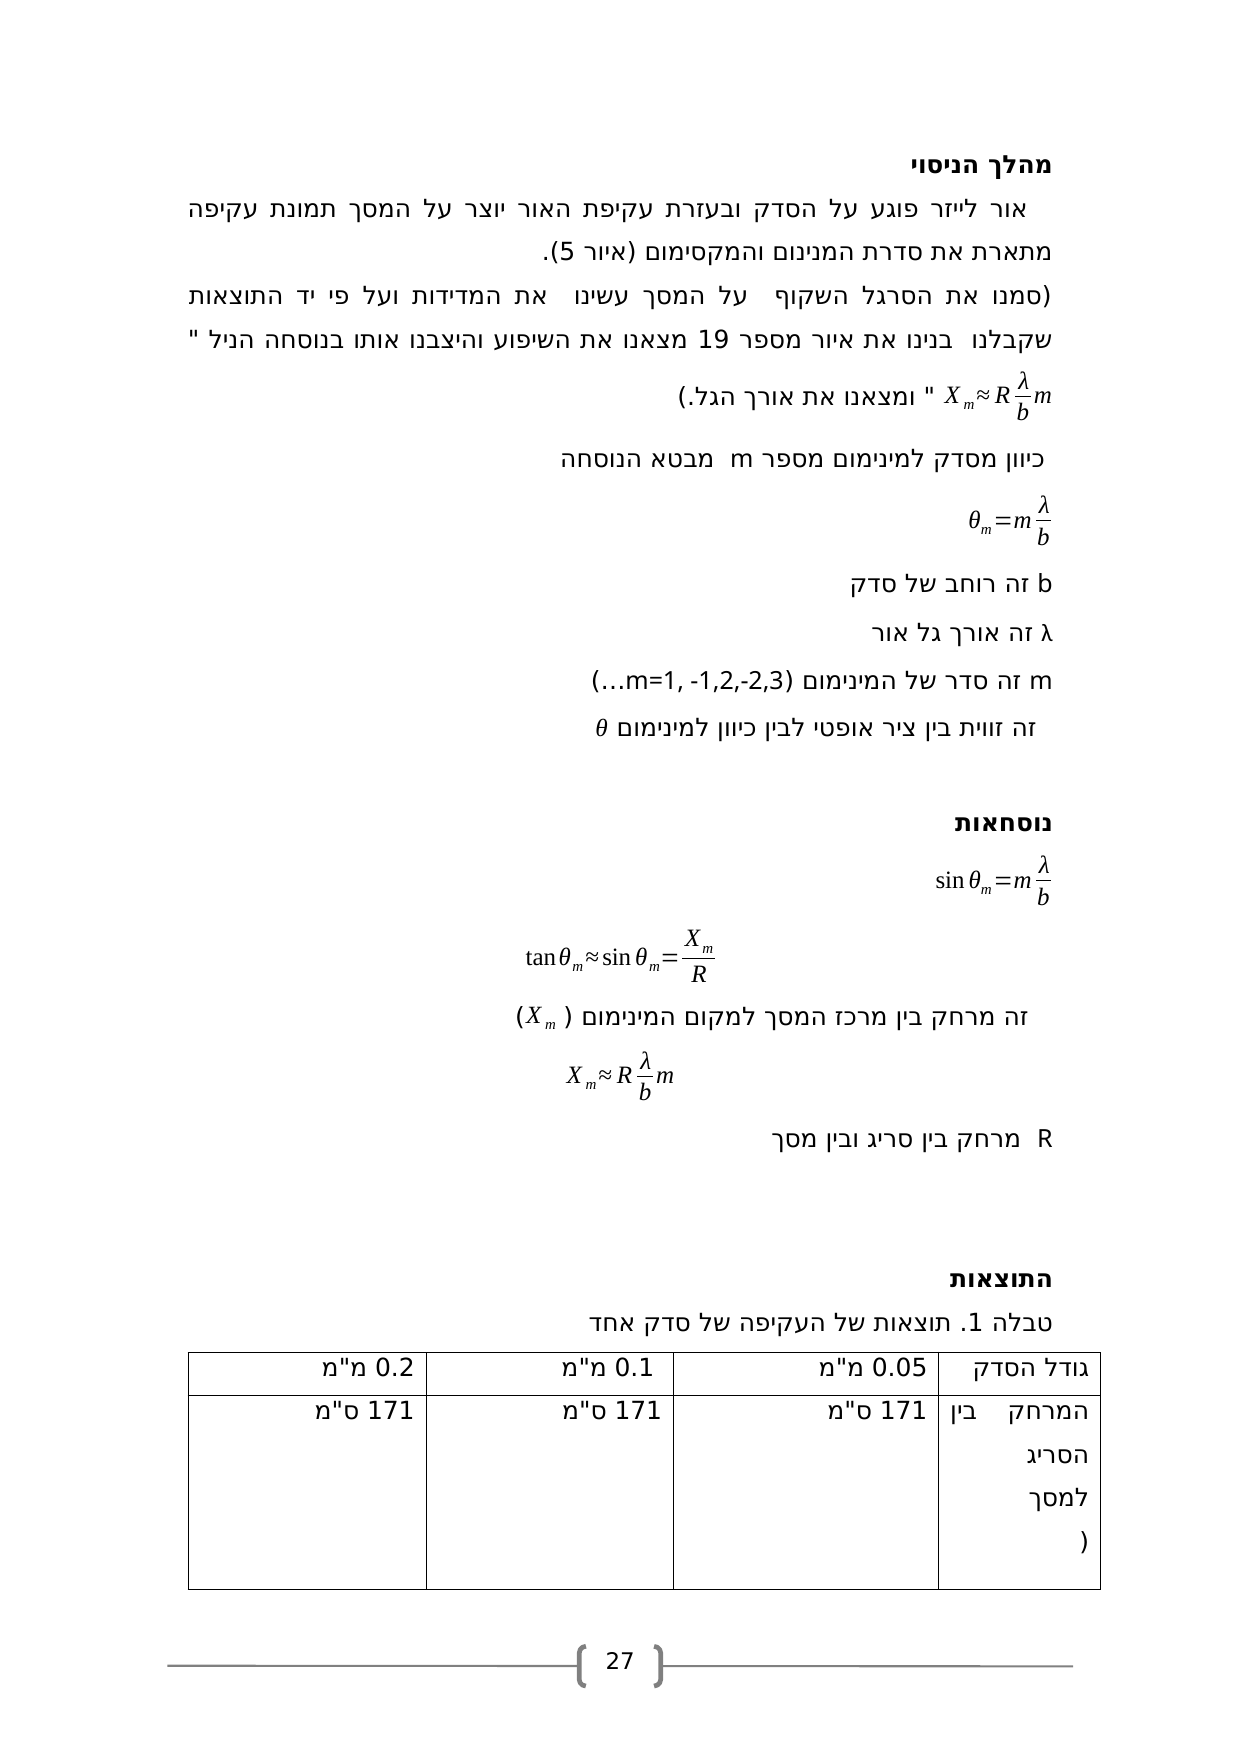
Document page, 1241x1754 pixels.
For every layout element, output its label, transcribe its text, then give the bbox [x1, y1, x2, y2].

table_header 0.1 מ"מ [427, 1353, 673, 1395]
text זה זווית בין ציר אופטי לבין כיוון למינימום [187, 713, 1053, 743]
text זה מרחק בין מרכז המסך למקום המינימום ( ) [187, 1002, 1053, 1033]
text R מרחק בין סריג ובין מסך [187, 1120, 1053, 1154]
table_header 0.05 מ"מ [674, 1353, 938, 1395]
table_cell 171 ס"מ [427, 1396, 673, 1589]
text b זה רוחב של סדק [187, 566, 1053, 600]
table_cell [939, 1396, 1100, 1589]
text מהלך הניסוי [187, 150, 1053, 179]
text m זה סדר של המינימום (m=1, -1,2,-2,3…) [187, 662, 1053, 696]
text כיוון מסדק למינימום מספר m מבטא הנוסחה [187, 441, 1053, 475]
text טבלה 1. תוצאות של העקיפה של סדק אחד [187, 1308, 1053, 1337]
text נוסחאות [187, 808, 1053, 837]
text λ זה אורך גל אור [187, 617, 1053, 647]
text אור לייזר פוגע על הסדק ובעזרת עקיפת האור יוצר על המסך תמונת עקיפה מתארת את סדרת המנינום והמקסימום (איור 5). [187, 194, 1053, 267]
text (סמנו את הסרגל השקוף על המסך עשינו את המדידות ועל פי יד התוצאות שקבלנו בנינו את איור מספר 19 מצאנו את השיפוע והיצבנו אותו בנוסחה הניל " " ומצאנו את אורך הגל.) [187, 281, 1053, 426]
table_header 0.2 מ"מ [189, 1353, 426, 1395]
table_cell 171 ס"מ [674, 1396, 938, 1589]
table_cell 171 ס"מ [189, 1396, 426, 1589]
text התוצאות [187, 1264, 1053, 1293]
table_header גודל הסדק [939, 1353, 1100, 1395]
